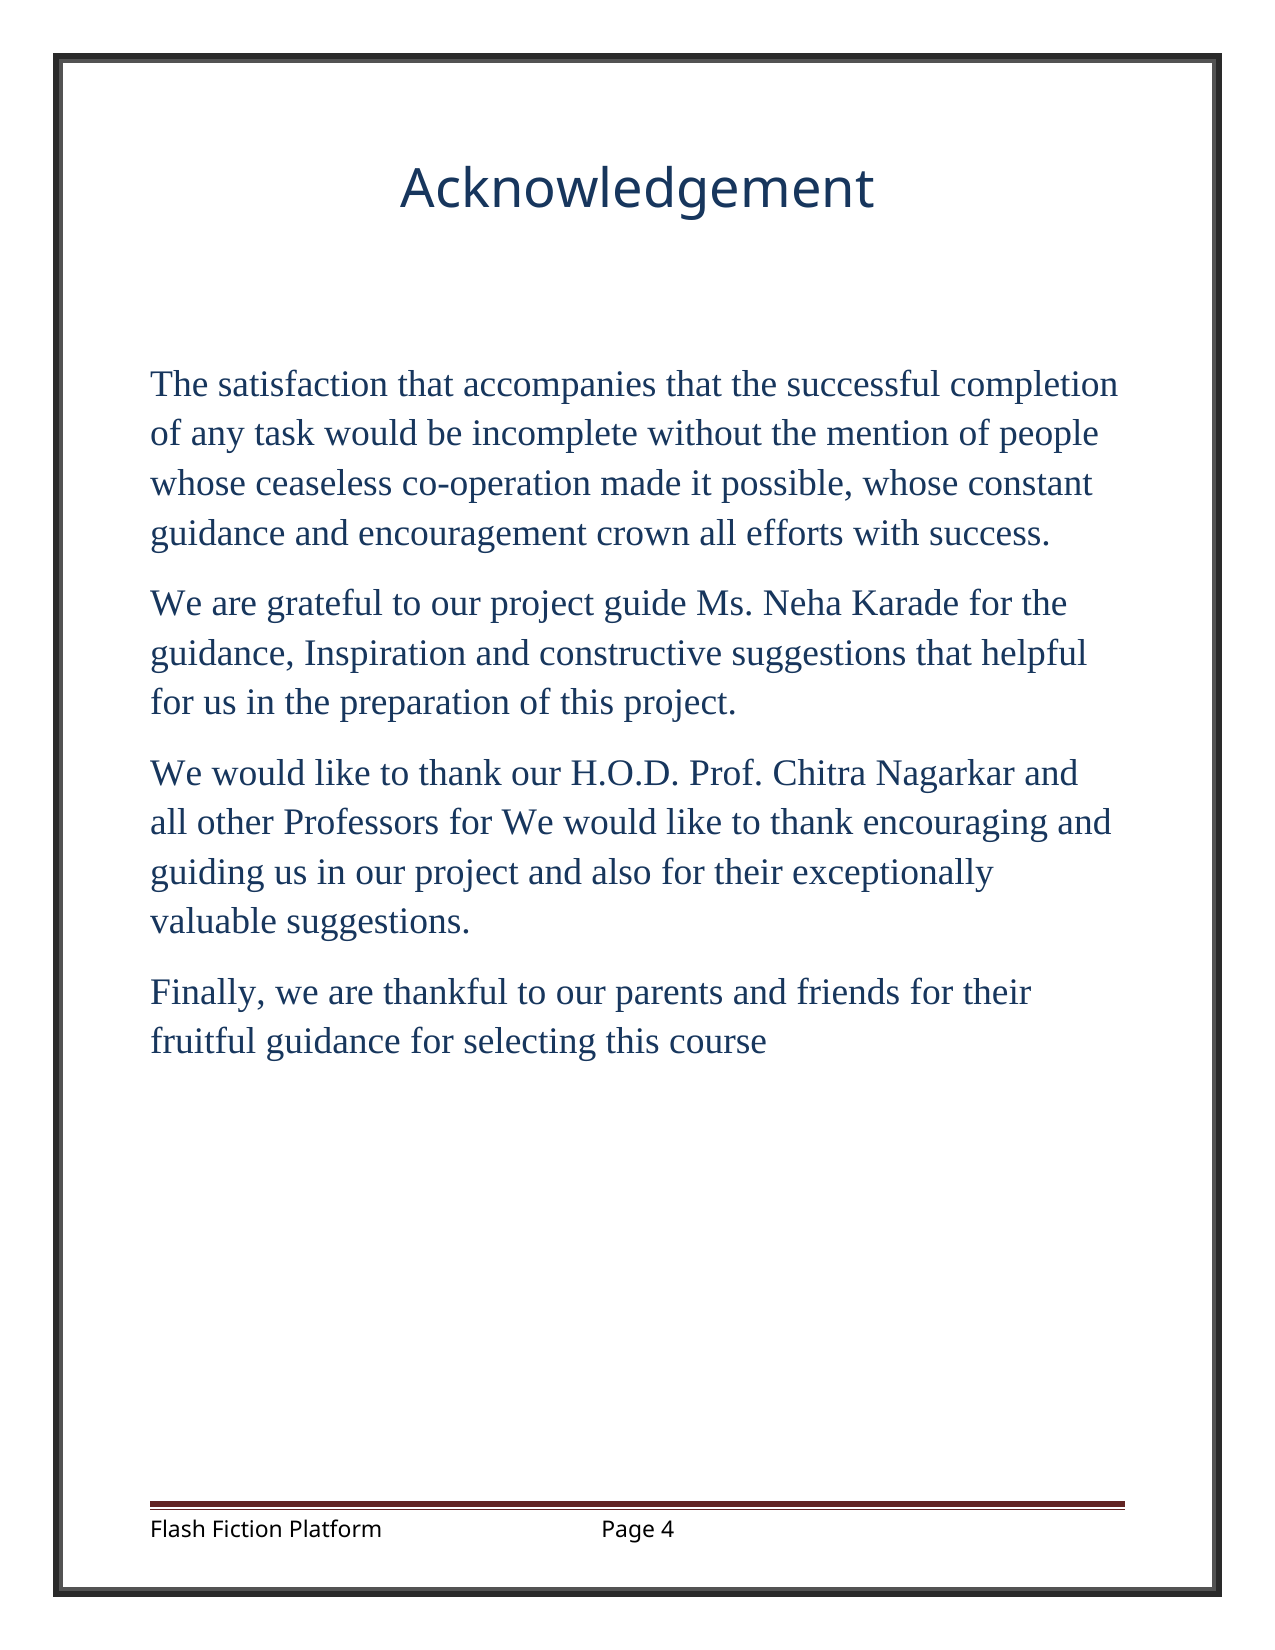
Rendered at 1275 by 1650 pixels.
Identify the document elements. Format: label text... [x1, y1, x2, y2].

text Acknowledgement [150, 150, 1125, 224]
text The satisfaction that accompanies that the successful completion of any task would be incomplete without the mention of people whose ceaseless co-operation made it possible, whose constant guidance and encouragement crown all efforts with success. [150, 361, 1125, 553]
text Finally, we are thankful to our parents and friends for their fruitful guidance for selecting this course [150, 969, 1125, 1062]
text We are grateful to our project guide Ms. Neha Karade for the guidance, Inspiration and constructive suggestions that helpful for us in the preparation of this project. [150, 580, 1125, 723]
text We would like to thank our H.O.D. Prof. Chitra Nagarkar and all other Professors for We would like to thank encouraging and guiding us in our project and also for their exceptionally valuable suggestions. [150, 750, 1125, 942]
